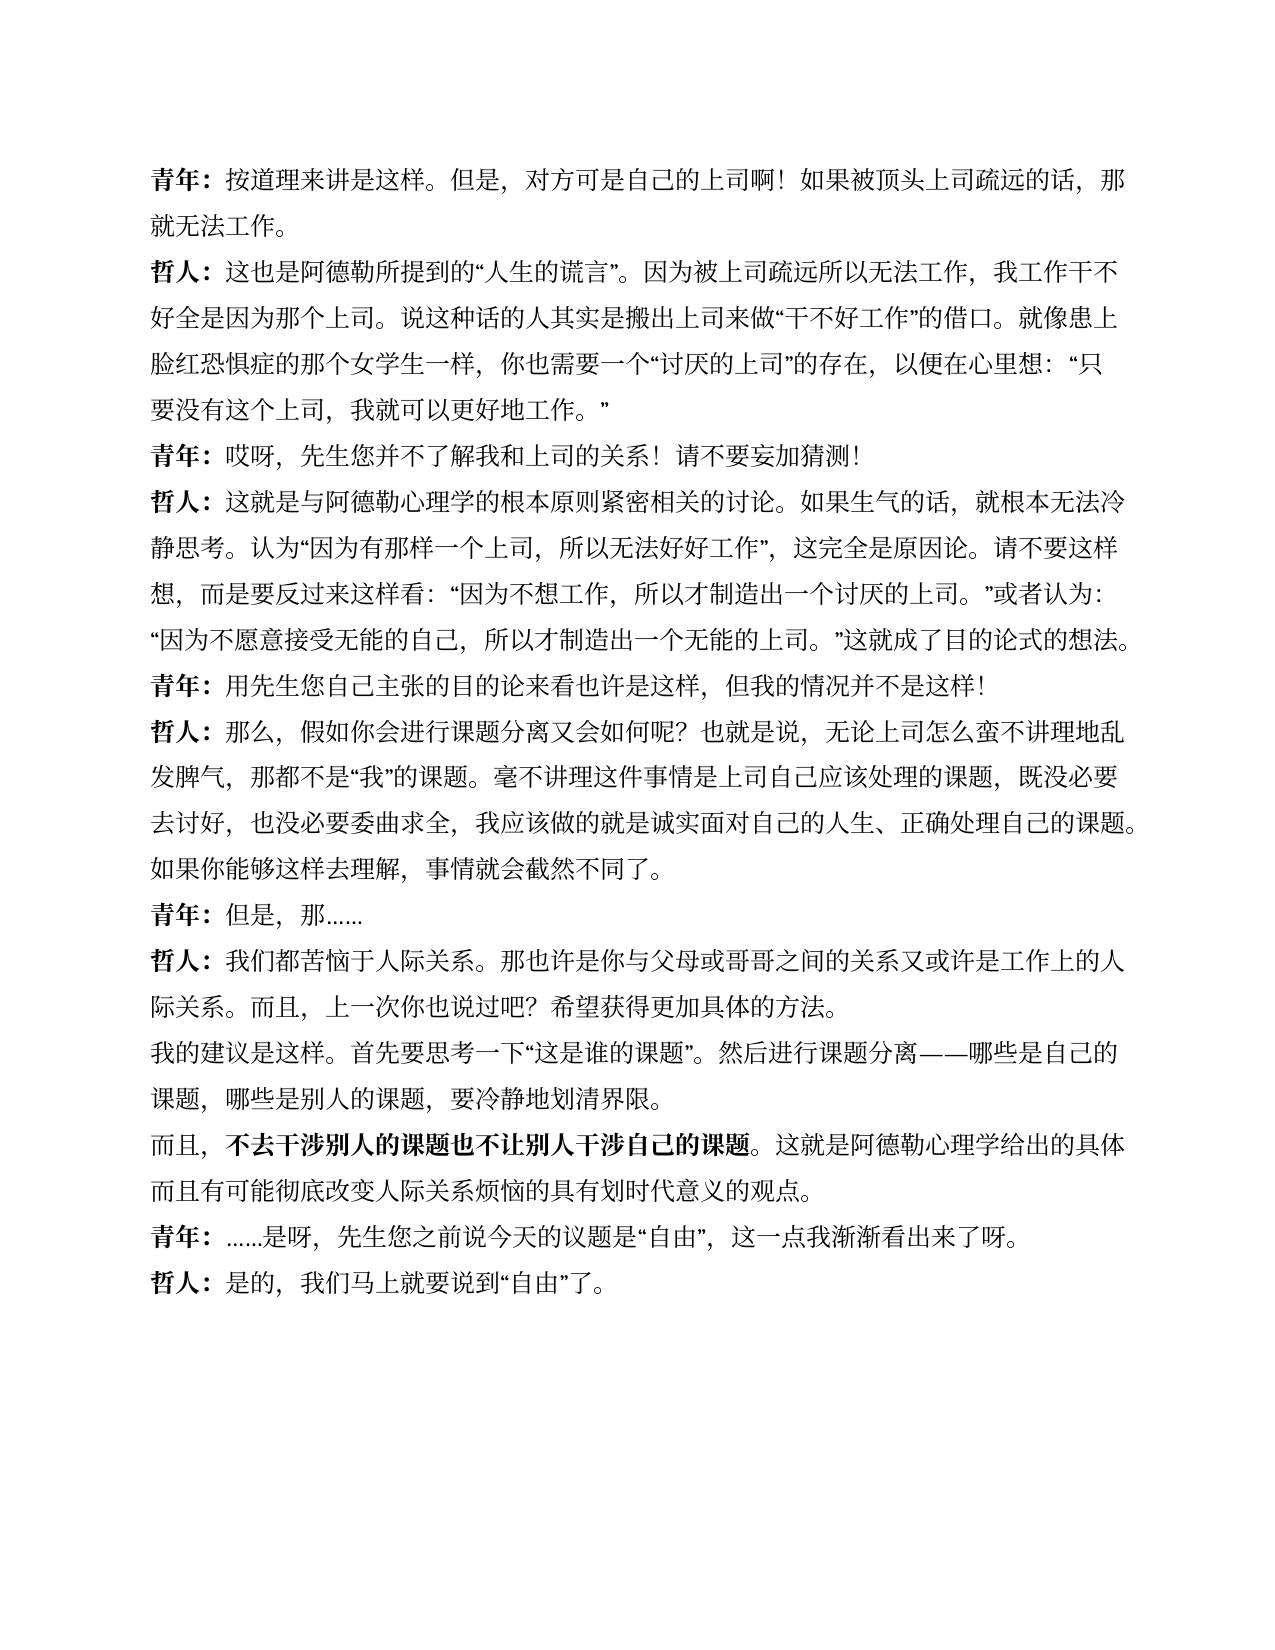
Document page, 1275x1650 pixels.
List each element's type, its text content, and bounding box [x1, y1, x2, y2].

text 青年：但是，那…… [150, 885, 1125, 931]
text 青年：哎呀，先生您并不了解我和上司的关系！请不要妄加猜测！ [150, 426, 1125, 472]
text 而且，不去干涉别人的课题也不让别人干涉自己的课题。这就是阿德勒心理学给出的具体而且有可能彻底改变人际关系烦恼的具有划时代意义的观点。 [150, 1115, 1125, 1207]
text 哲人：那么，假如你会进行课题分离又会如何呢？也就是说，无论上司怎么蛮不讲理地乱发脾气，那都不是“我”的课题。毫不讲理这件事情是上司自己应该处理的课题，既没必要去讨好，也没必要委曲求全，我应该做的就是诚实面对自己的人生、正确处理自己的课题。如果你能够这样去理解，事情就会截然不同了。 [150, 701, 1125, 885]
text 哲人：这就是与阿德勒心理学的根本原则紧密相关的讨论。如果生气的话，就根本无法冷静思考。认为“因为有那样一个上司，所以无法好好工作”，这完全是原因论。请不要这样想，而是要反过来这样看：“因为不想工作，所以才制造出一个讨厌的上司。”或者认为：“因为不愿意接受无能的自己，所以才制造出一个无能的上司。”这就成了目的论式的想法。 [150, 472, 1125, 655]
text 青年：按道理来讲是这样。但是，对方可是自己的上司啊！如果被顶头上司疏远的话，那就无法工作。 [150, 150, 1125, 242]
text 我的建议是这样。首先要思考一下“这是谁的课题”。然后进行课题分离——哪些是自己的课题，哪些是别人的课题，要冷静地划清界限。 [150, 1023, 1125, 1115]
text 哲人：是的，我们马上就要说到“自由”了。 [150, 1252, 1125, 1298]
text 哲人：我们都苦恼于人际关系。那也许是你与父母或哥哥之间的关系又或许是工作上的人际关系。而且，上一次你也说过吧？希望获得更加具体的方法。 [150, 931, 1125, 1023]
text 哲人：这也是阿德勒所提到的“人生的谎言”。因为被上司疏远所以无法工作，我工作干不好全是因为那个上司。说这种话的人其实是搬出上司来做“干不好工作”的借口。就像患上脸红恐惧症的那个女学生一样，你也需要一个“讨厌的上司”的存在，以便在心里想：“只要没有这个上司，我就可以更好地工作。” [150, 242, 1125, 426]
text 青年：……是呀，先生您之前说今天的议题是“自由”，这一点我渐渐看出来了呀。 [150, 1207, 1125, 1252]
text 青年：用先生您自己主张的目的论来看也许是这样，但我的情况并不是这样！ [150, 655, 1125, 701]
